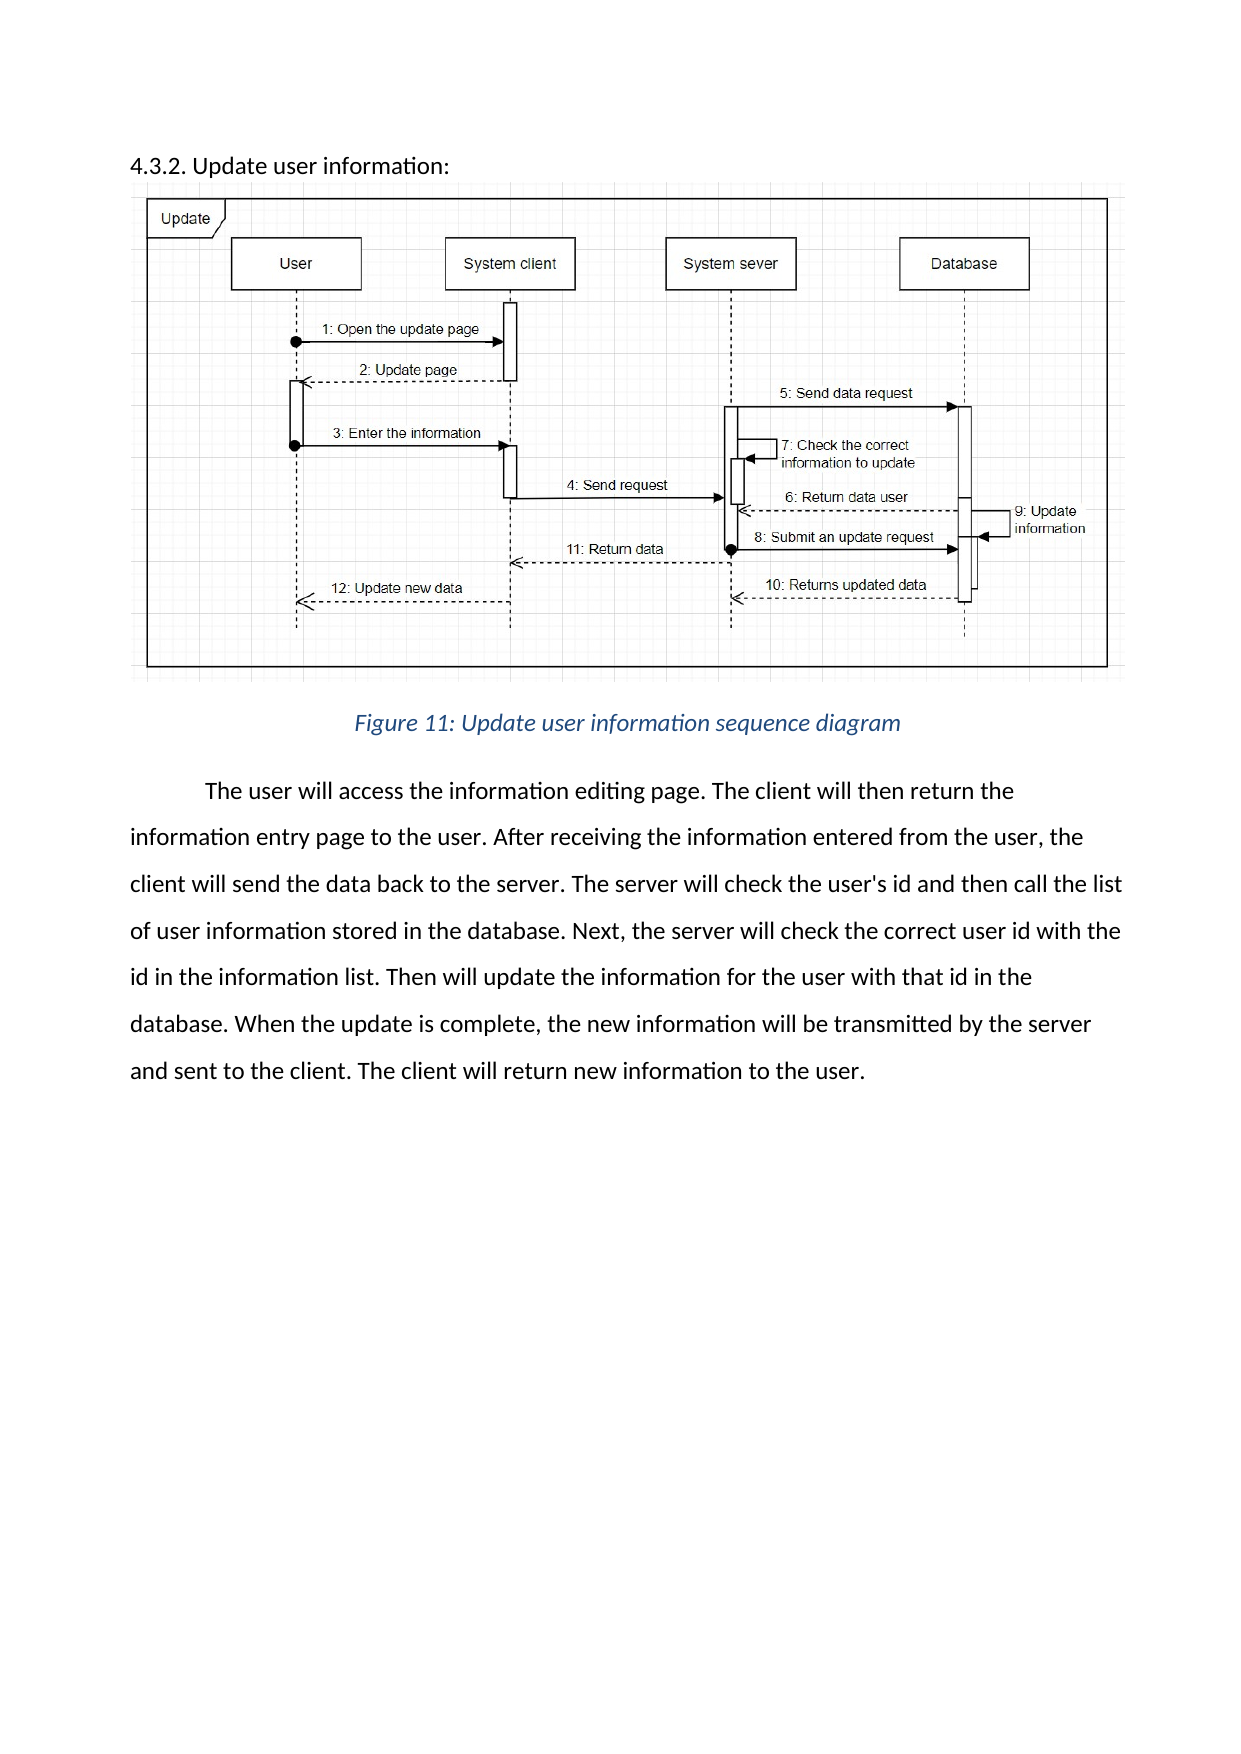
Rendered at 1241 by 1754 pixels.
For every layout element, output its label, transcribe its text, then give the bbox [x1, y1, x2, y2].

subtitle Figure 11: Update user information sequence diagram [61, 708, 1195, 738]
text The user will access the information editing page. The client will then return the information entry page to the user. After receiving the information entered from the user, the client will send the data back to the server. The server will check the user's id and then call the list of user information stored in the database. Next, the server will check the correct user id with the id in the information list. Then will update the information for the user with that id in the database. When the update is complete, the new information will be transmitted by the server and sent to the client. The client will return new information to the user. [130, 775, 1125, 1085]
subtitle 4.3.2. Update user information: [130, 150, 1125, 181]
picture [131, 182, 1125, 682]
